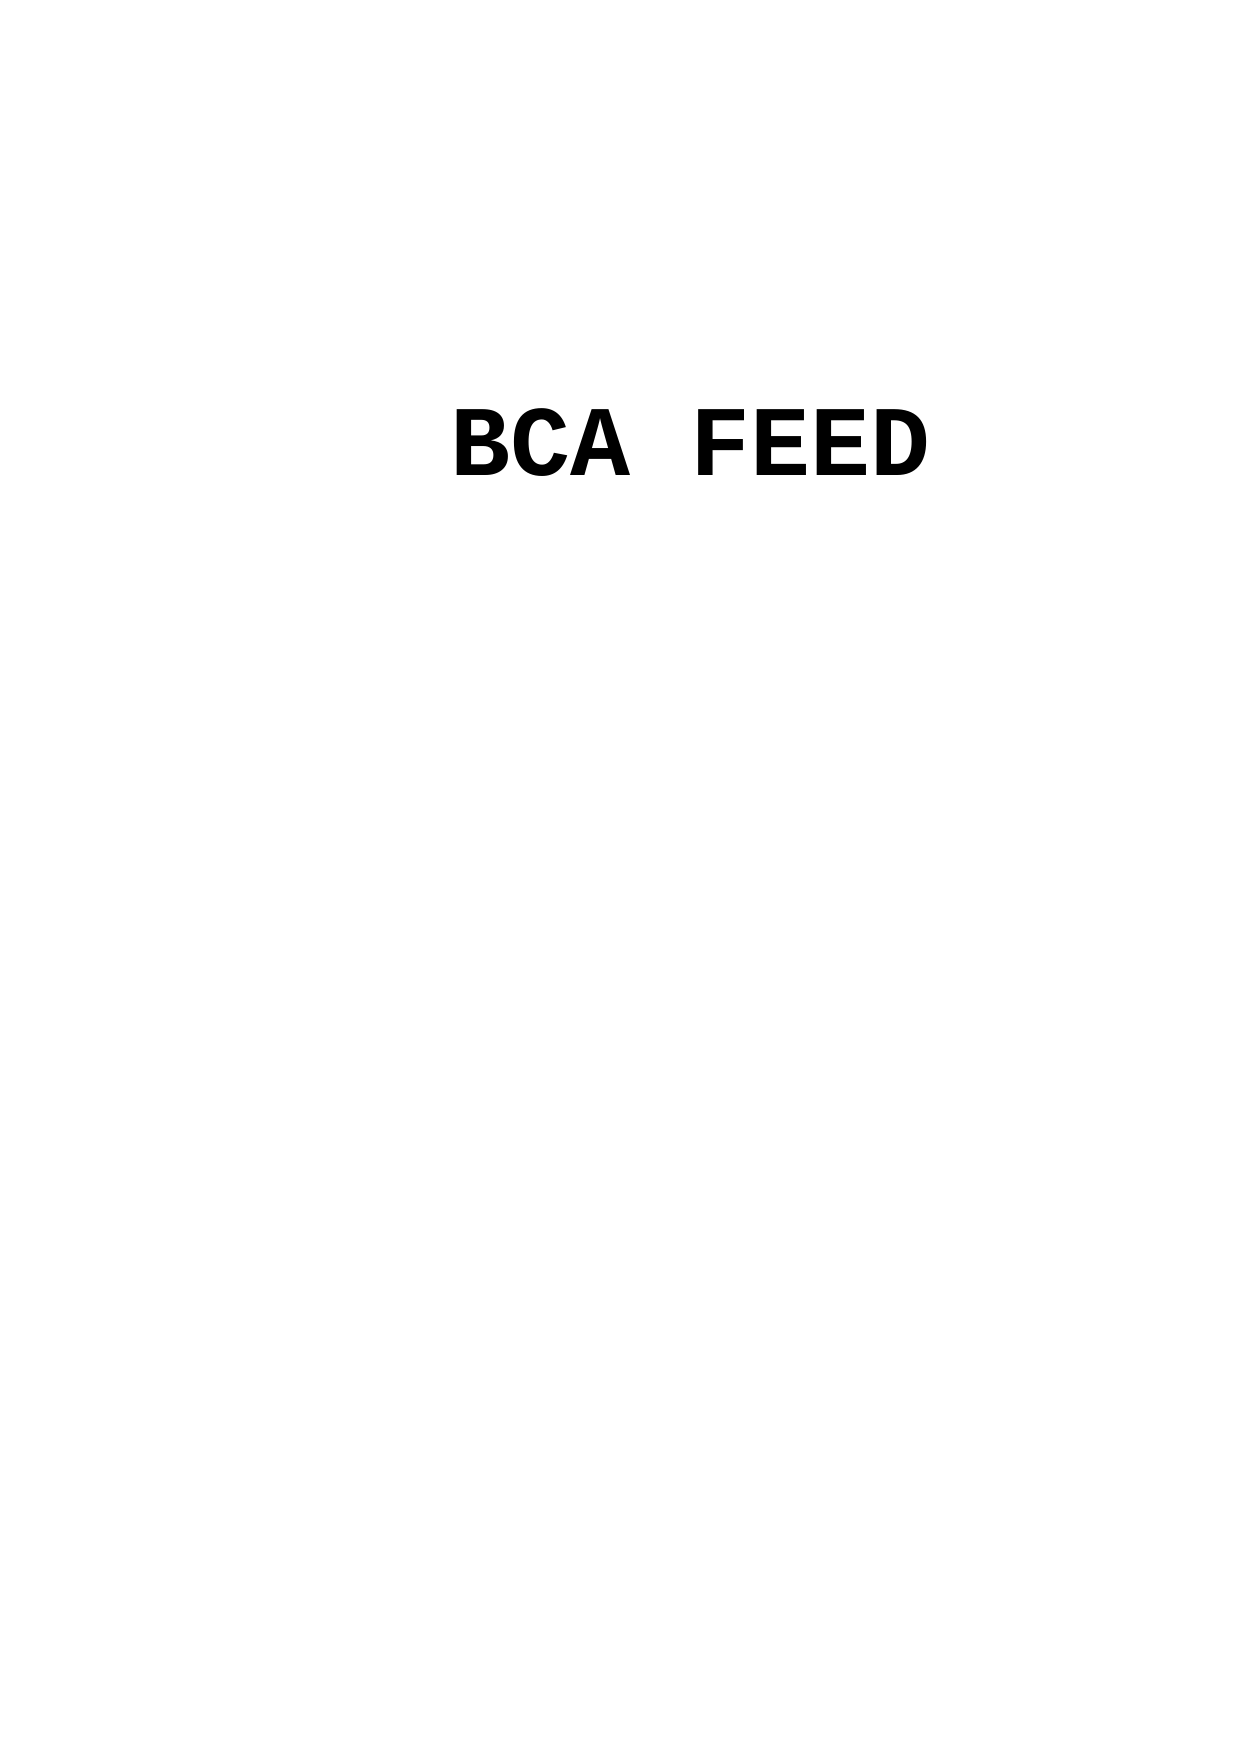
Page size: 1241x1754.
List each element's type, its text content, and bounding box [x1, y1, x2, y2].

text BCA FEED [450, 392, 1090, 505]
